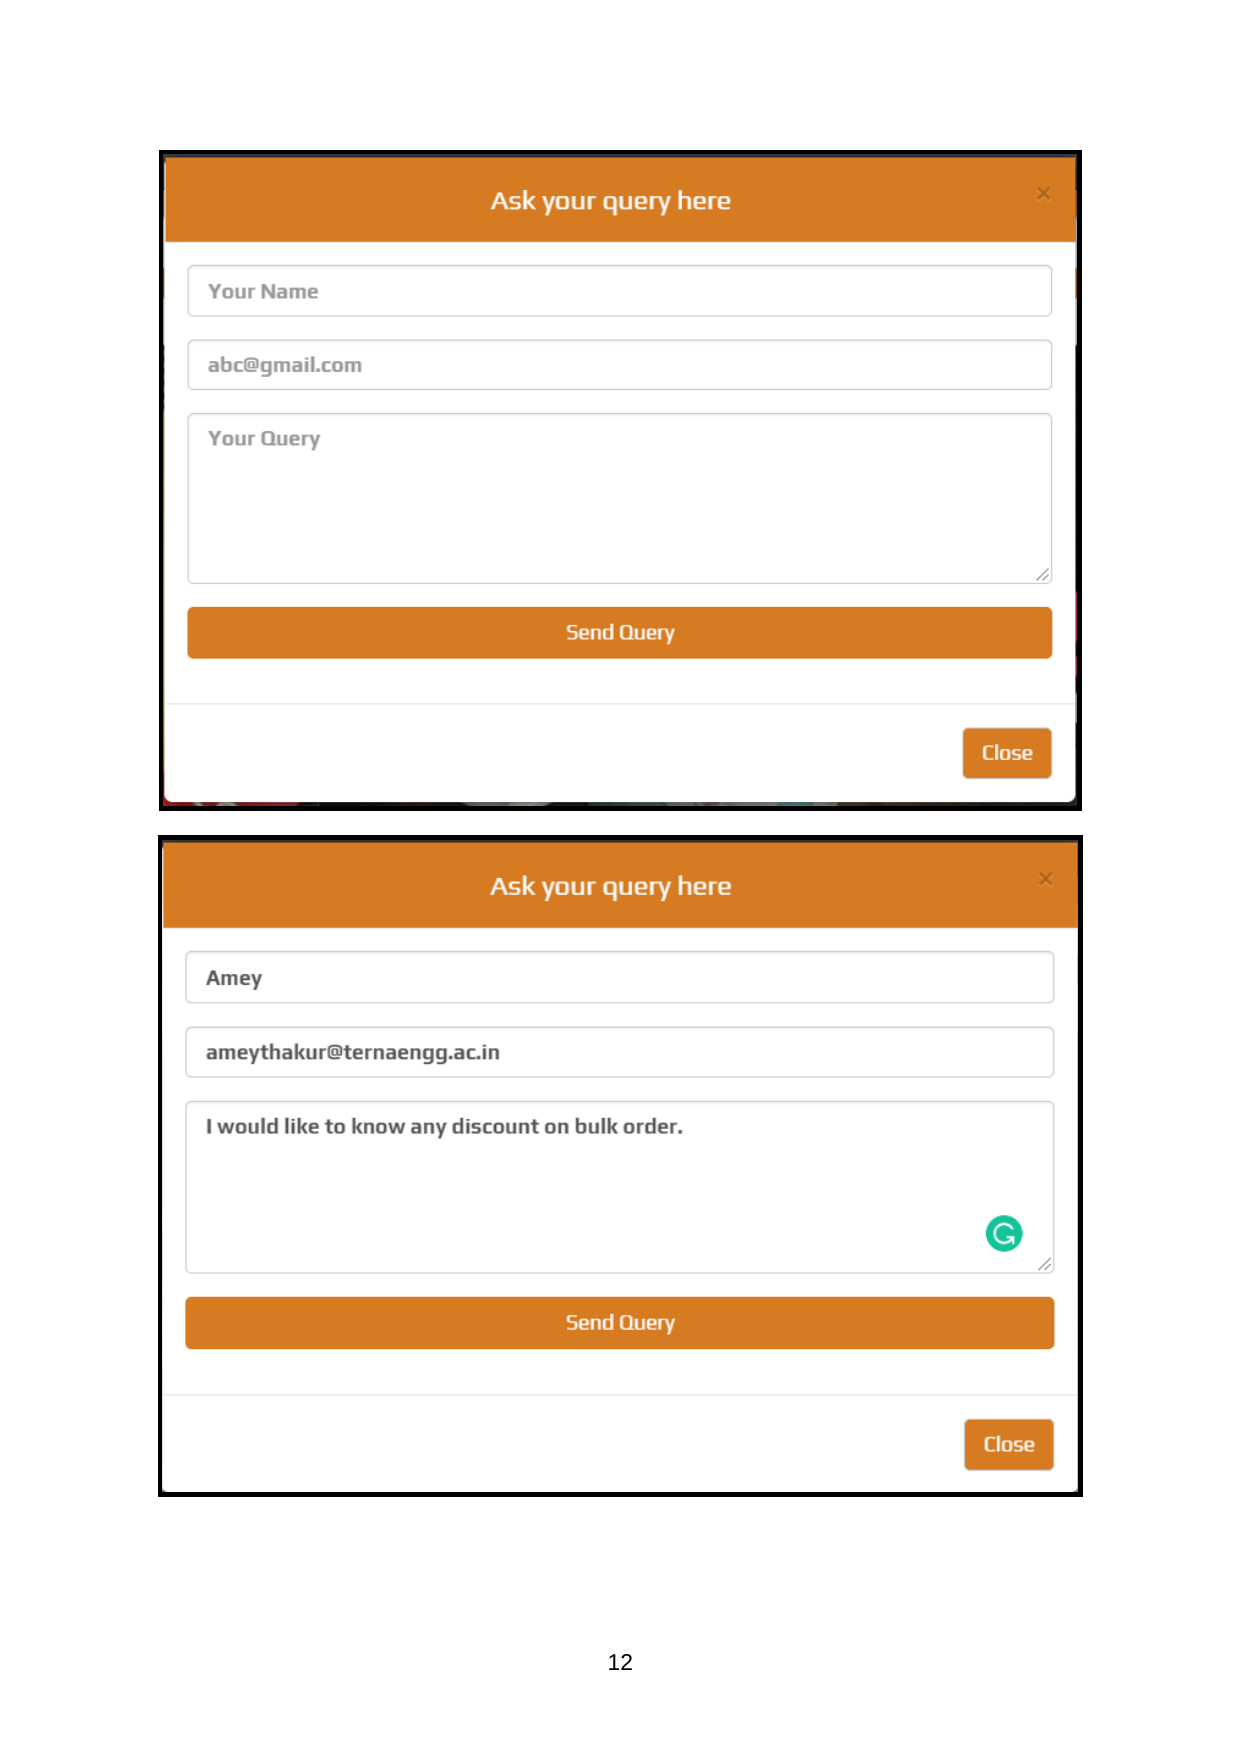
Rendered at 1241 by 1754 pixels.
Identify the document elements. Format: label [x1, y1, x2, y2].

picture [162, 840, 1078, 1492]
picture [163, 154, 1077, 806]
